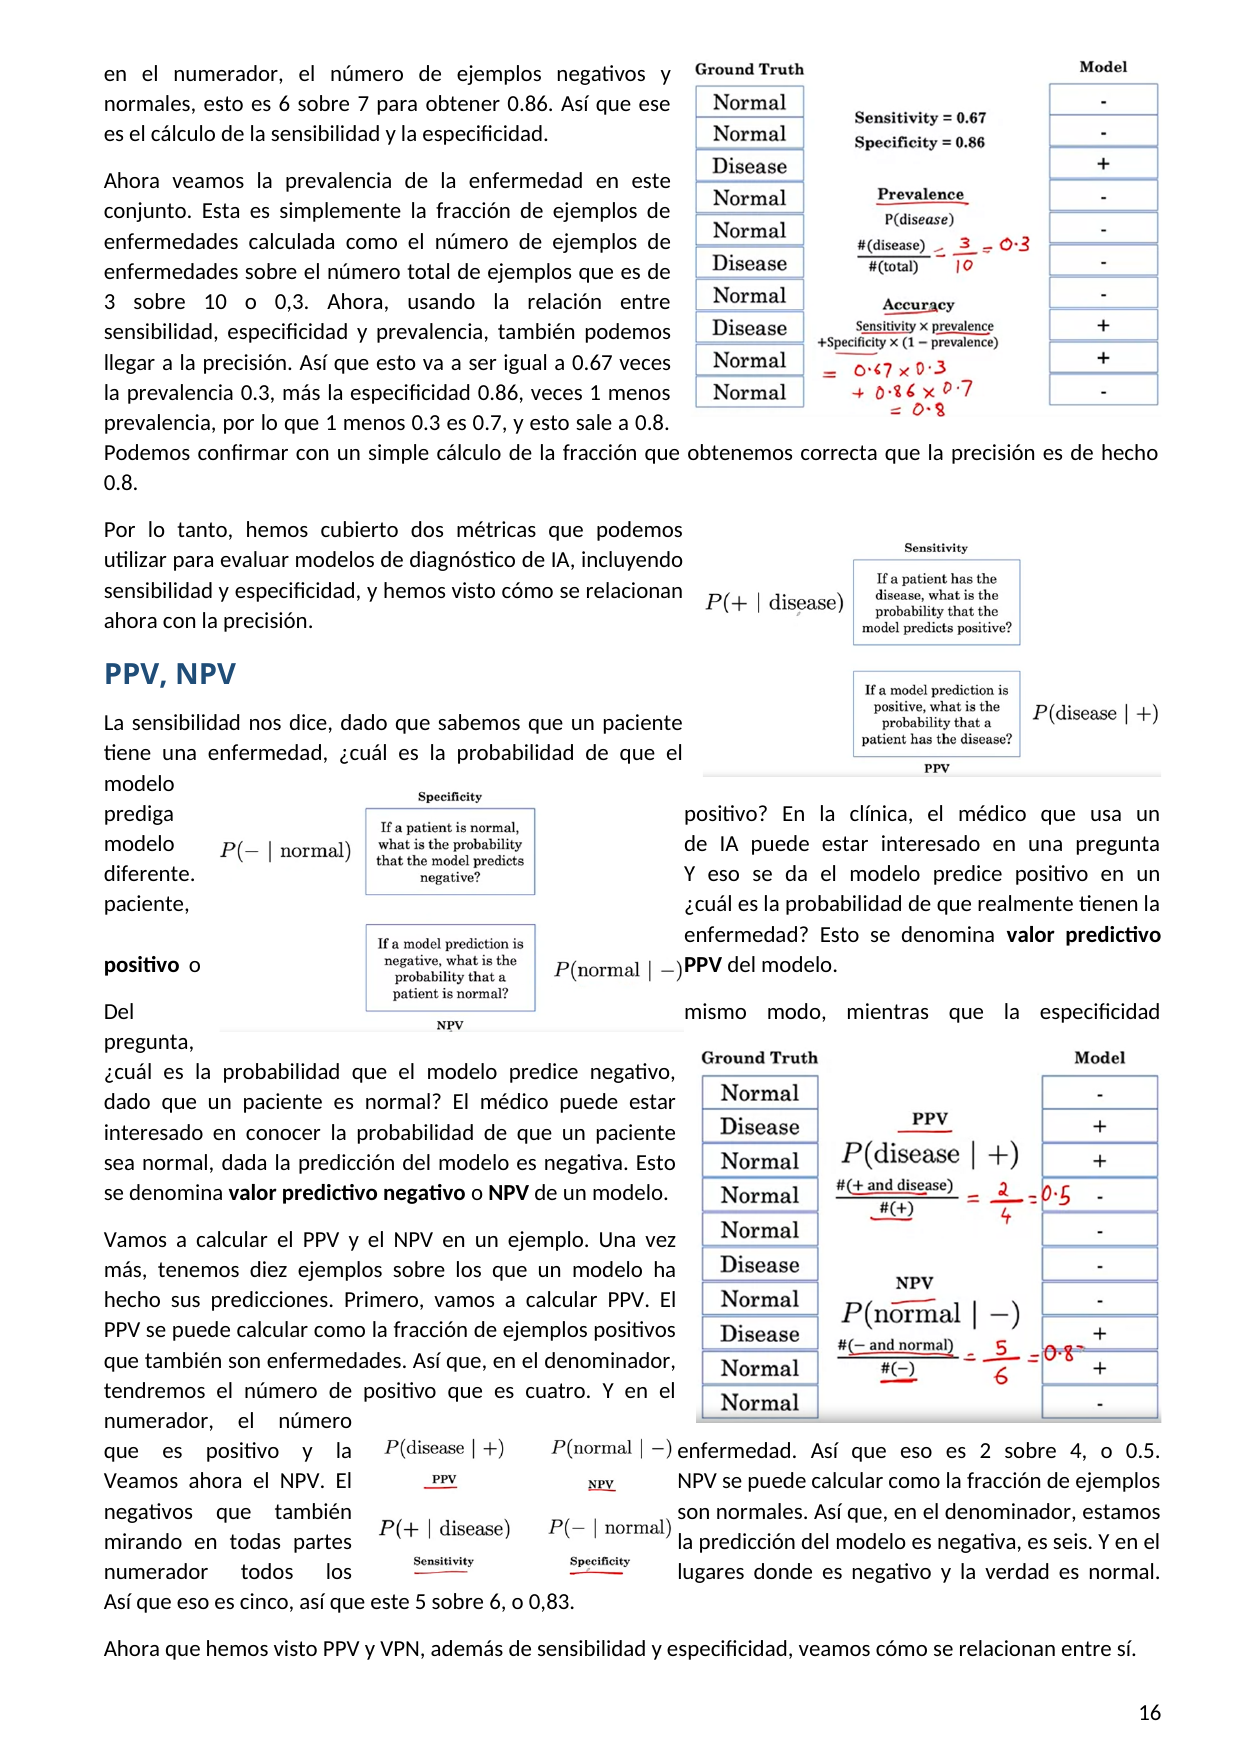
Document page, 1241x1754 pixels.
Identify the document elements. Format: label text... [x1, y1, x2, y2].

text Ahora que hemos visto PPV y VPN, además de sensibilidad y especificidad, veamos cómo se relacionan entre sí. [103, 1634, 1161, 1662]
text Por lo tanto, hemos cubierto dos métricas que podemos utilizar para evaluar modelos de diagnóstico de IA, incluyendo sensibilidad y especificidad, y hemos visto cómo se relacionan ahora con la precisión. [103, 515, 1161, 634]
picture [702, 532, 1162, 777]
picture [371, 1432, 678, 1575]
picture [219, 785, 684, 1032]
text La sensibilidad nos dice, dado que sabemos que un paciente tiene una enfermedad, ¿cuál es la probabilidad de que el modelo prediga positivo? En la clínica, el médico que usa un modelo de IA puede estar interesado en una pregunta diferente. Y eso se da el modelo predice positivo en un paciente, ¿cuál es la probabilidad de que realmente tienen la enfermedad? Esto se denomina valor predictivo positivo o PPV del modelo. [103, 708, 1161, 978]
picture [696, 1047, 1162, 1423]
text Vamos a calcular el PPV y el NPV en un ejemplo. Una vez más, tenemos diez ejemplos sobre los que un modelo ha hecho sus predicciones. Primero, vamos a calcular PPV. El PPV se puede calcular como la fracción de ejemplos positivos que también son enfermedades. Así que, en el denominador, tendremos el número de positivo que es cuatro. Y en el numerador, el número que es positivo y la enfermedad. Así que eso es 2 sobre 4, o 0.5. Veamos ahora el NPV. El NPV se puede calcular como la fracción de ejemplos negativos que también son normales. Así que, en el denominador, estamos mirando en todas partes la predicción del modelo es negativa, es seis. Y en el numerador todos los lugares donde es negativo y la verdad es normal. Así que eso es cinco, así que este 5 sobre 6, o 0,83. [103, 1225, 1161, 1615]
subtitle PPV, NPV [103, 653, 702, 693]
picture [690, 59, 1162, 417]
text Del mismo modo, mientras que la especificidad pregunta, ¿cuál es la probabilidad que el modelo predice negativo, dado que un paciente es normal? El médico puede estar interesado en conocer la probabilidad de que un paciente sea normal, dada la predicción del modelo es negativa. Esto se denomina valor predictivo negativo o NPV de un modelo. [103, 997, 1161, 1206]
text Ahora veamos la prevalencia de la enfermedad en este conjunto. Esta es simplemente la fracción de ejemplos de enfermedades calculada como el número de ejemplos de enfermedades sobre el número total de ejemplos que es de 3 sobre 10 o 0,3. Ahora, usando la relación entre sensibilidad, especificidad y prevalencia, también podemos llegar a la precisión. Así que esto va a ser igual a 0.67 veces la prevalencia 0.3, más la especificidad 0.86, veces 1 menos prevalencia, por lo que 1 menos 0.3 es 0.7, y esto sale a 0.8. Podemos confirmar con un simple cálculo de la fracción que obtenemos correcta que la precisión es de hecho 0.8. [103, 166, 1161, 497]
